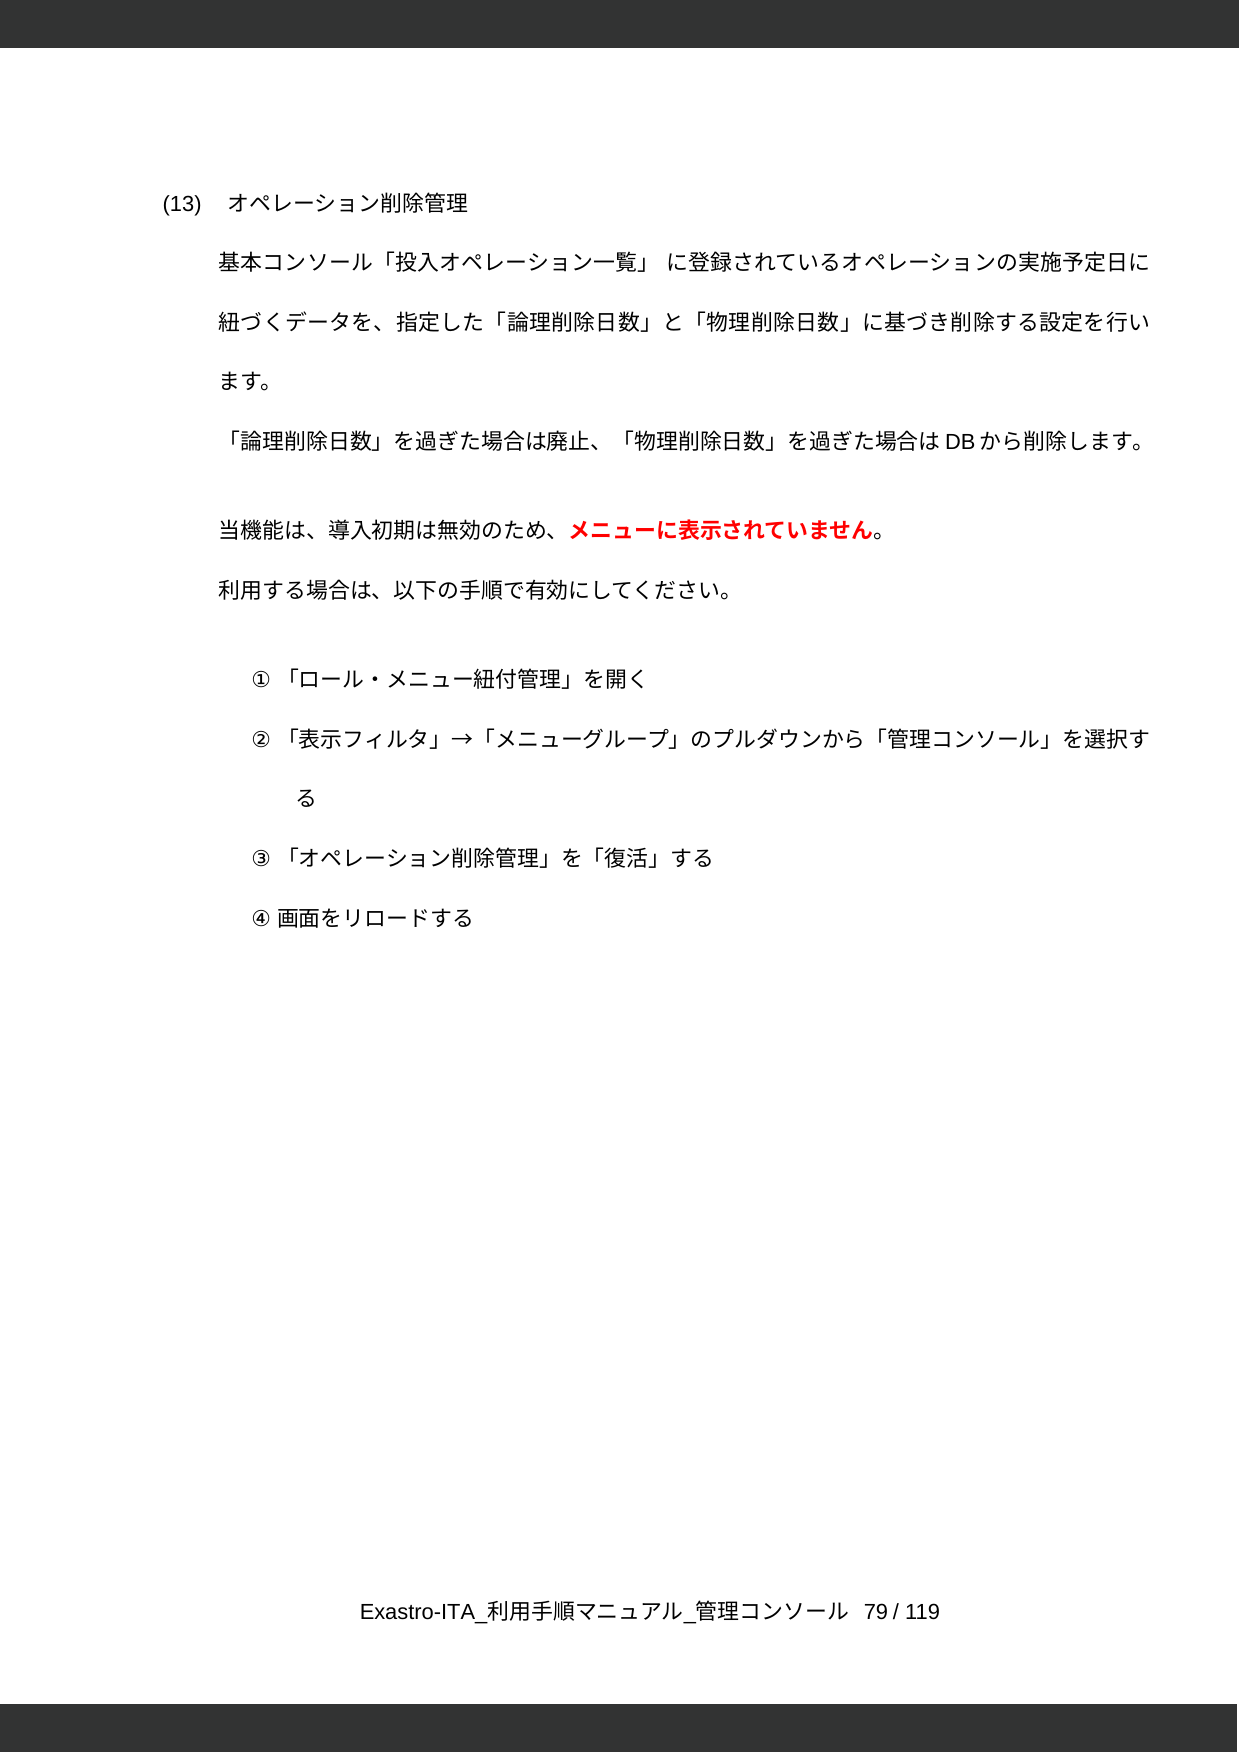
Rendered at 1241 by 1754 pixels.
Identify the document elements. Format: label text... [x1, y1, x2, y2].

subtitle 「オペレーション削除管理」を「復活」する [251, 827, 1152, 887]
subtitle 画面をリロードする [251, 887, 1152, 946]
text 基本コンソール「投入オペレーション一覧」 に登録されているオペレーションの実施予定日に紐づくデータを、指定した「論理削除日数」と「物理削除日数」に基づき削除する設定を行います。 [218, 231, 1152, 410]
text 利用する場合は、以下の手順で有効にしてください。 [218, 559, 1152, 618]
picture [0, 0, 1239, 48]
subtitle 「ロール・メニュー紐付管理」を開く [251, 648, 1152, 708]
subtitle オペレーション削除管理 [162, 172, 1152, 231]
text 「論理削除日数」を過ぎた場合は廃止、「物理削除日数」を過ぎた場合はDBから削除します。 [218, 410, 1152, 469]
subtitle 「表示フィルタ」→「メニューグループ」のプルダウンから「管理コンソール」を選択する [251, 708, 1152, 827]
text 当機能は、導入初期は無効のため、メニューに表示されていません。 [218, 499, 1152, 559]
picture [0, 1704, 1237, 1752]
